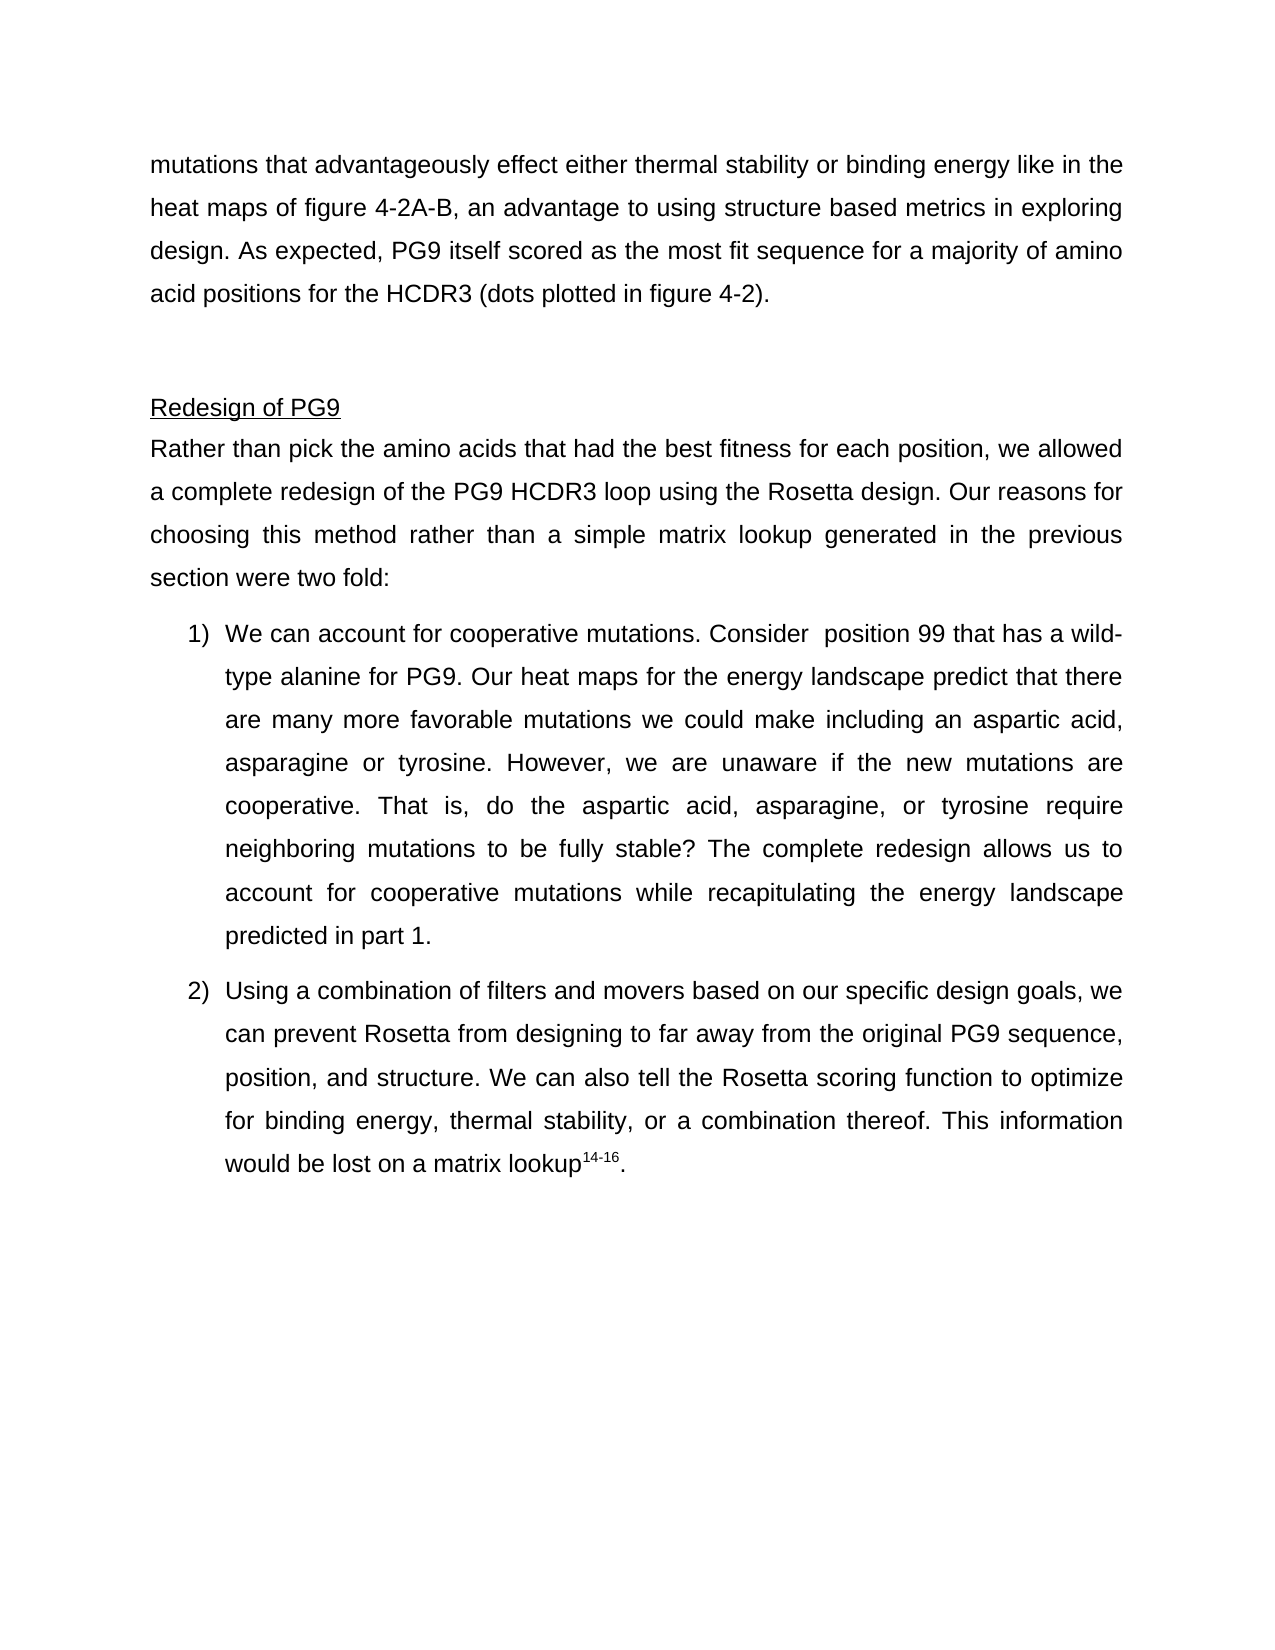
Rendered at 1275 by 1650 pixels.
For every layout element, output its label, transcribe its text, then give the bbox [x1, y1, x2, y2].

list We can account for cooperative mutations. Consider position 99 that has a wild-type alanine for PG9. Our heat maps for the energy landscape predict that there are many more favorable mutations we could make including an aspartic acid, asparagine or tyrosine. However, we are unaware if the new mutations are cooperative. That is, do the aspartic acid, asparagine, or tyrosine require neighboring mutations to be fully stable? The complete redesign allows us to account for cooperative mutations while recapitulating the energy landscape predicted in part 1. [187, 619, 1125, 949]
subtitle Redesign of PG9 [150, 392, 1125, 421]
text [150, 150, 1125, 308]
text Rather than pick the amino acids that had the best fitness for each position, we allowed a complete redesign of the PG9 HCDR3 loop using the Rosetta design. Our reasons for choosing this method rather than a simple matrix lookup generated in the previous section were two fold: [150, 434, 1125, 592]
list Using a combination of filters and movers based on our specific design goals, we can prevent Rosetta from designing to far away from the original PG9 sequence, position, and structure. We can also tell the Rosetta scoring function to optimize for binding energy, thermal stability, or a combination thereof. This information would be lost on a matrix lookup14-16. [187, 976, 1125, 1177]
